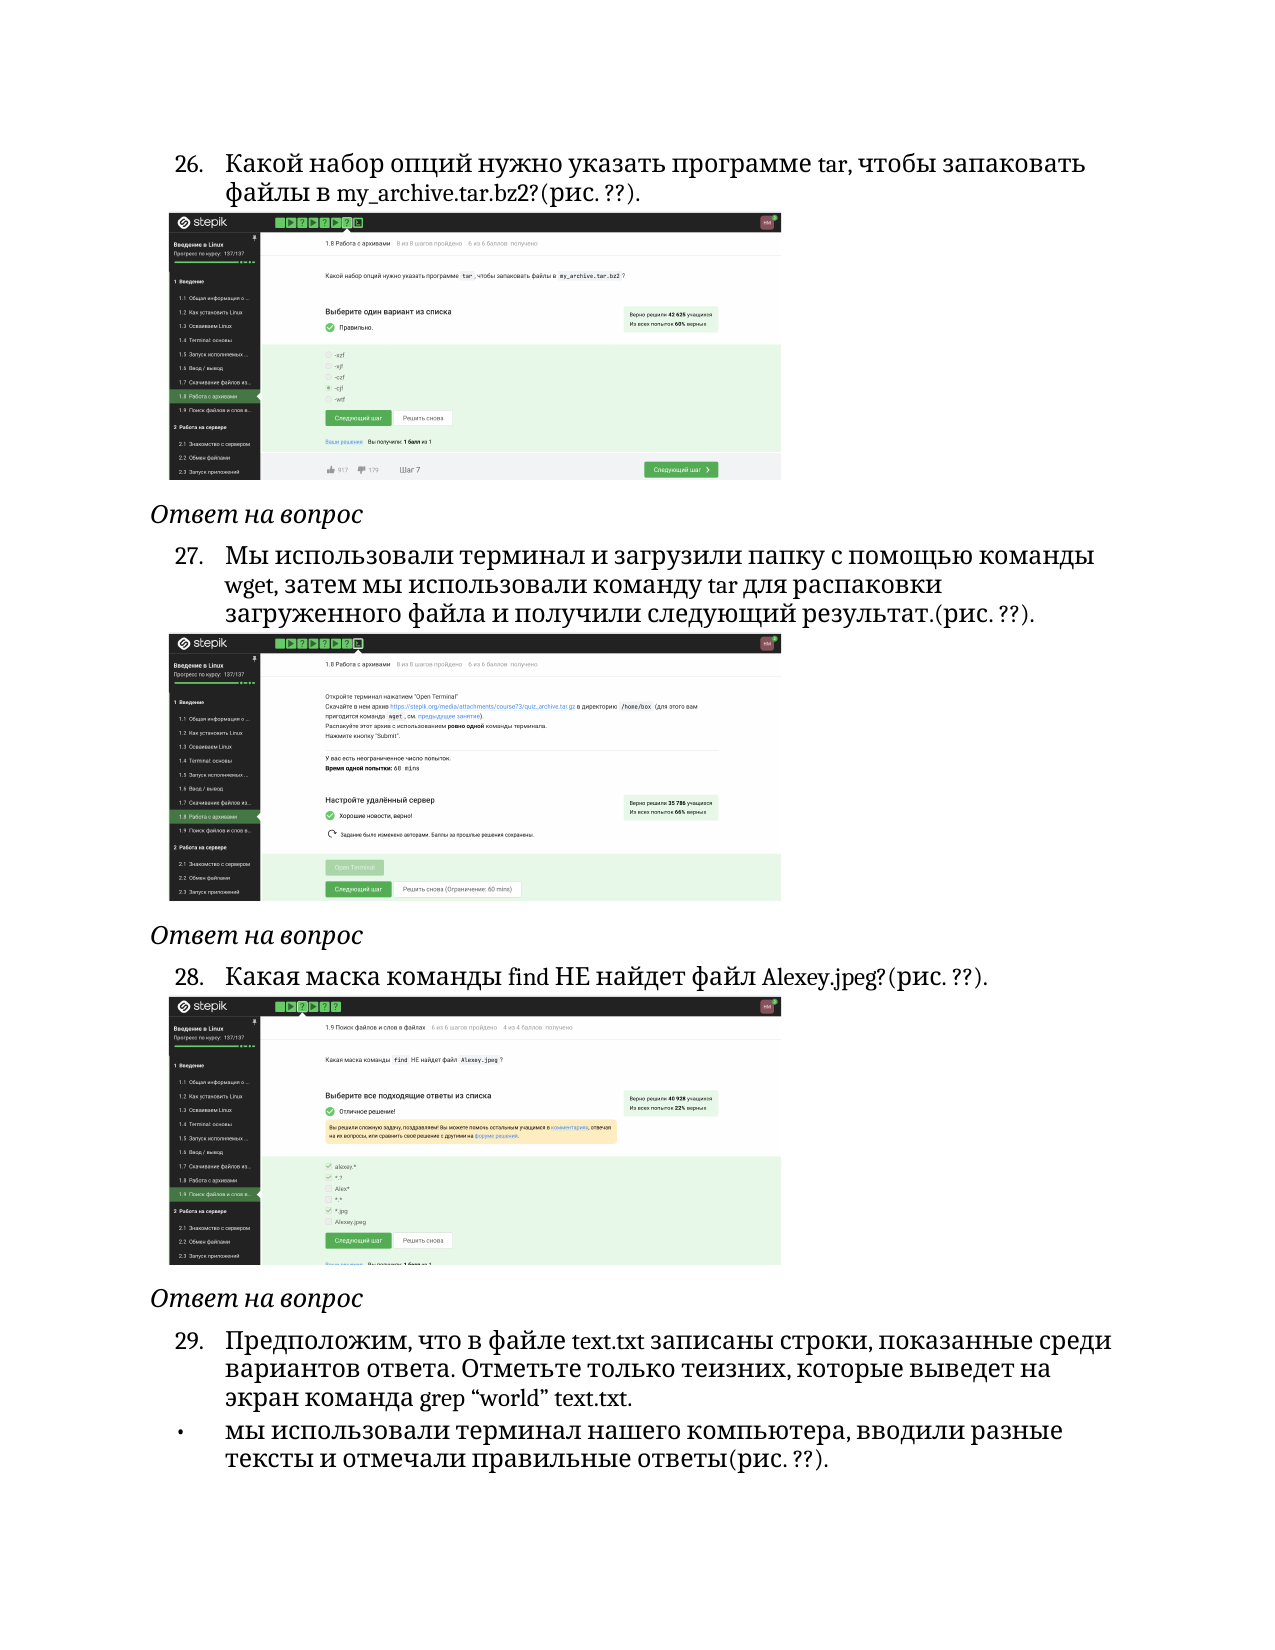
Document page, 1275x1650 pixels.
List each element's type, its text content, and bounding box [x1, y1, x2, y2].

list Предположим, что в файле text.txt записаны строки, показанные среди вариантов ответа. Отметьте только теизних, которые выведет на экран команда grep “world” text.txt. [175, 1327, 1125, 1413]
text Ответ на вопрос [150, 922, 1125, 951]
list мы использовали терминал нашего компьютера, вводили разные тексты и отмечали правильные ответы(рис. ??). [175, 1417, 1125, 1474]
list Мы использовали терминал и загрузили папку с помощью команды wget, затем мы использовали команду tar для распаковки загруженного файла и получили следующий результат.(рис. ??). [175, 542, 1125, 628]
list Какая маска команды find НЕ найдет файл Alexey.jpeg?(рис. ??). [175, 963, 1125, 992]
picture [168, 211, 782, 480]
picture [168, 995, 782, 1265]
text Ответ на вопрос [150, 1285, 1125, 1314]
text Ответ на вопрос [150, 501, 1125, 530]
picture [168, 632, 782, 901]
list Какой набор опций нужно указать программе tar, чтобы запаковать файлы в my_archive.tar.bz2?(рис. ??). [175, 150, 1125, 207]
